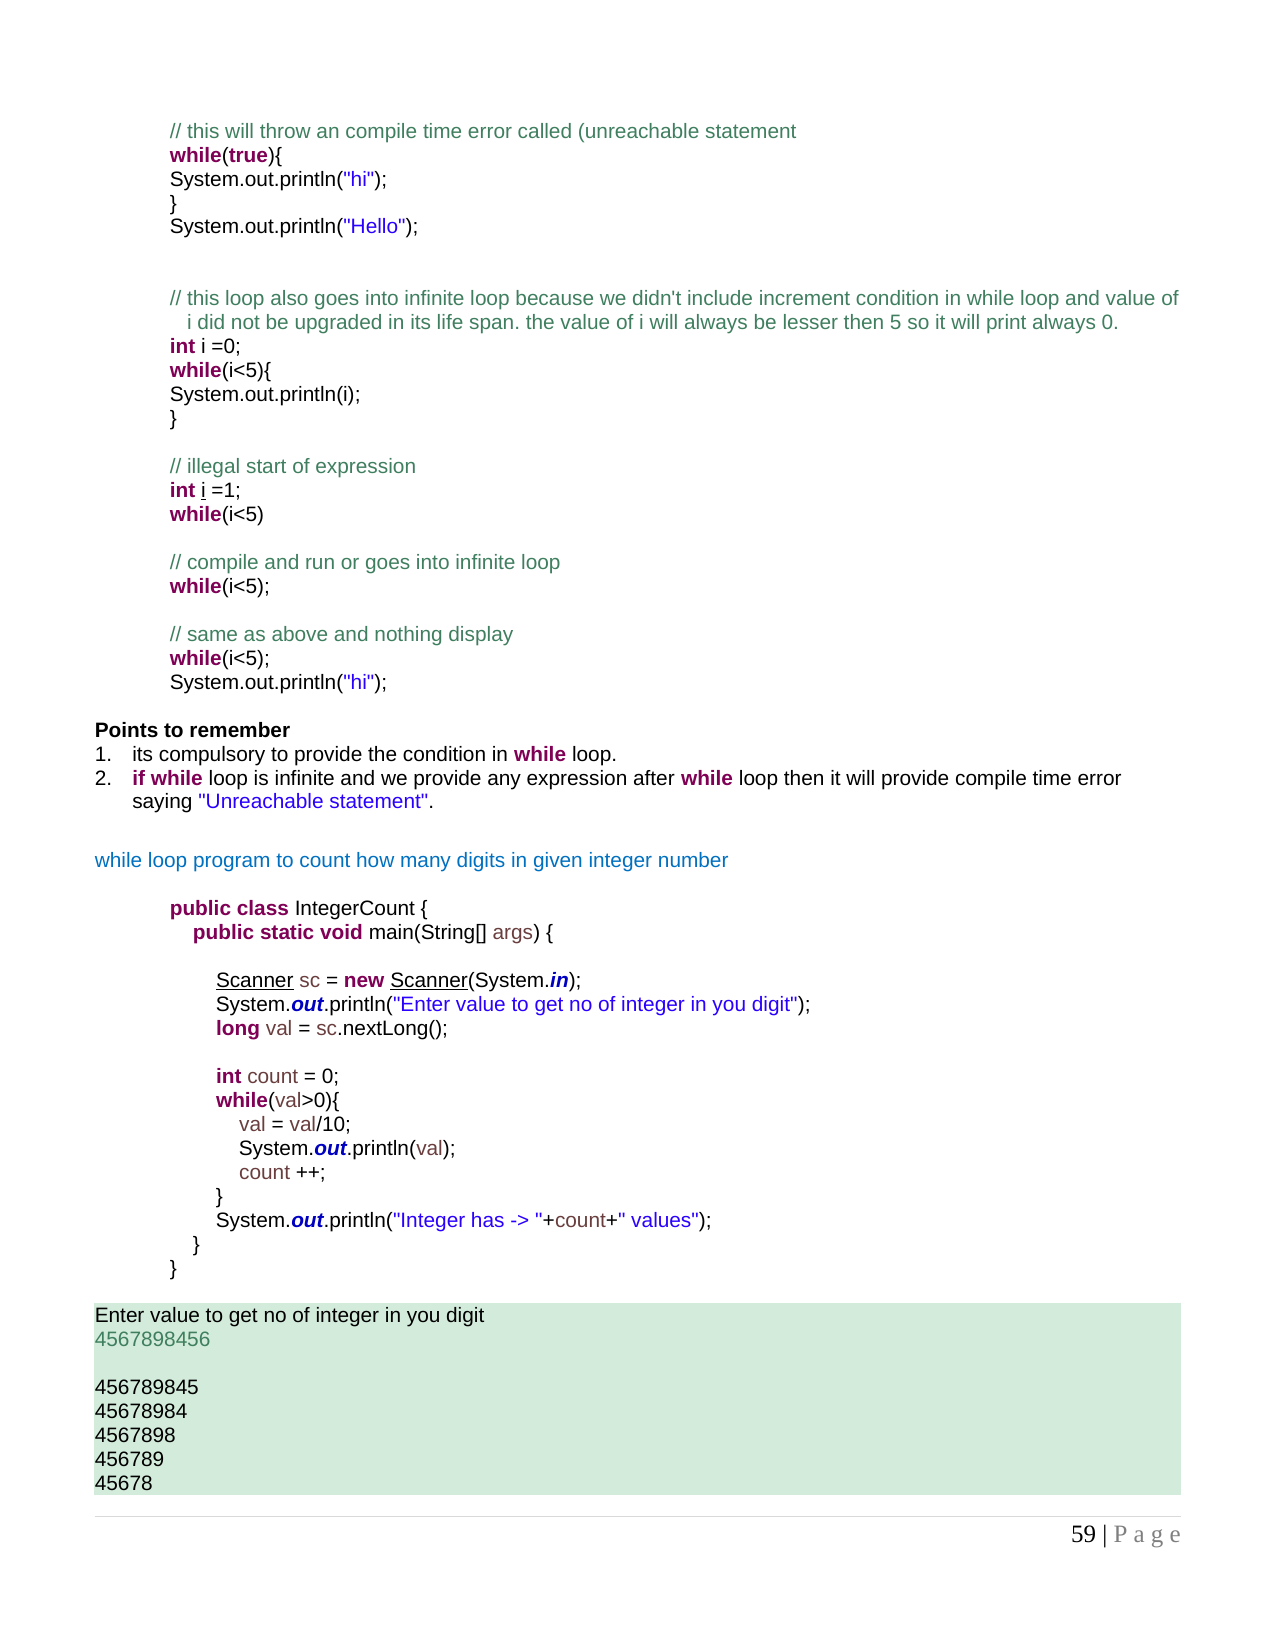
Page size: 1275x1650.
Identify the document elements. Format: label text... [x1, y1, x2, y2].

text } [94, 406, 1181, 430]
text // same as above and nothing display [94, 622, 1181, 646]
text System.out.println("hi"); [94, 669, 1181, 693]
text 456789 [94, 1447, 1181, 1471]
text 456789845 [94, 1375, 1181, 1399]
text Points to remember [94, 717, 1181, 741]
text val = val/10; [94, 1112, 1181, 1136]
text } [94, 1255, 1181, 1279]
text while(i<5); [94, 646, 1181, 669]
text 4567898 [94, 1423, 1181, 1447]
text long val = sc.nextLong(); [94, 1016, 1181, 1040]
text } [94, 1231, 1181, 1255]
text int i =0; [94, 334, 1181, 358]
list its compulsory to provide the condition in while loop. [94, 741, 1181, 765]
text // illegal start of expression [94, 454, 1181, 478]
text // compile and run or goes into infinite loop [94, 550, 1181, 574]
text System.out.println("Hello"); [94, 214, 1181, 238]
text 4567898456 [94, 1327, 1181, 1351]
text System.out.println(val); [94, 1136, 1181, 1159]
text 45678984 [94, 1399, 1181, 1423]
text int count = 0; [94, 1064, 1181, 1088]
text public static void main(String[] args) { [94, 920, 1181, 944]
text while(true){ [94, 142, 1181, 166]
list if while loop is infinite and we provide any expression after while loop then it will provide compile time error saying "Unreachable statement". [94, 765, 1181, 813]
text while(val>0){ [94, 1088, 1181, 1112]
text while loop program to count how many digits in given integer number [94, 848, 1181, 872]
text Enter value to get no of integer in you digit [94, 1303, 1181, 1327]
text while(i<5) [94, 502, 1181, 526]
text int i =1; [94, 478, 1181, 502]
text System.out.println("Integer has -> "+count+" values"); [94, 1207, 1181, 1231]
text System.out.println("Enter value to get no of integer in you digit"); [94, 992, 1181, 1016]
text } [94, 1183, 1181, 1207]
text } [94, 190, 1181, 214]
text while(i<5){ [94, 358, 1181, 382]
text 45678 [94, 1471, 1181, 1495]
text count ++; [94, 1159, 1181, 1183]
text System.out.println(i); [94, 382, 1181, 406]
text System.out.println("hi"); [94, 166, 1181, 190]
text Scanner sc = new Scanner(System.in); [94, 968, 1181, 992]
text // this will throw an compile time error called (unreachable statement [94, 118, 1181, 142]
text while(i<5); [94, 574, 1181, 598]
text public class IntegerCount { [94, 896, 1181, 920]
text // this loop also goes into infinite loop because we didn't include increment condition in while loop and value of i did not be upgraded in its life span. the value of i will always be lesser then 5 so it will print always 0. [94, 286, 1181, 334]
